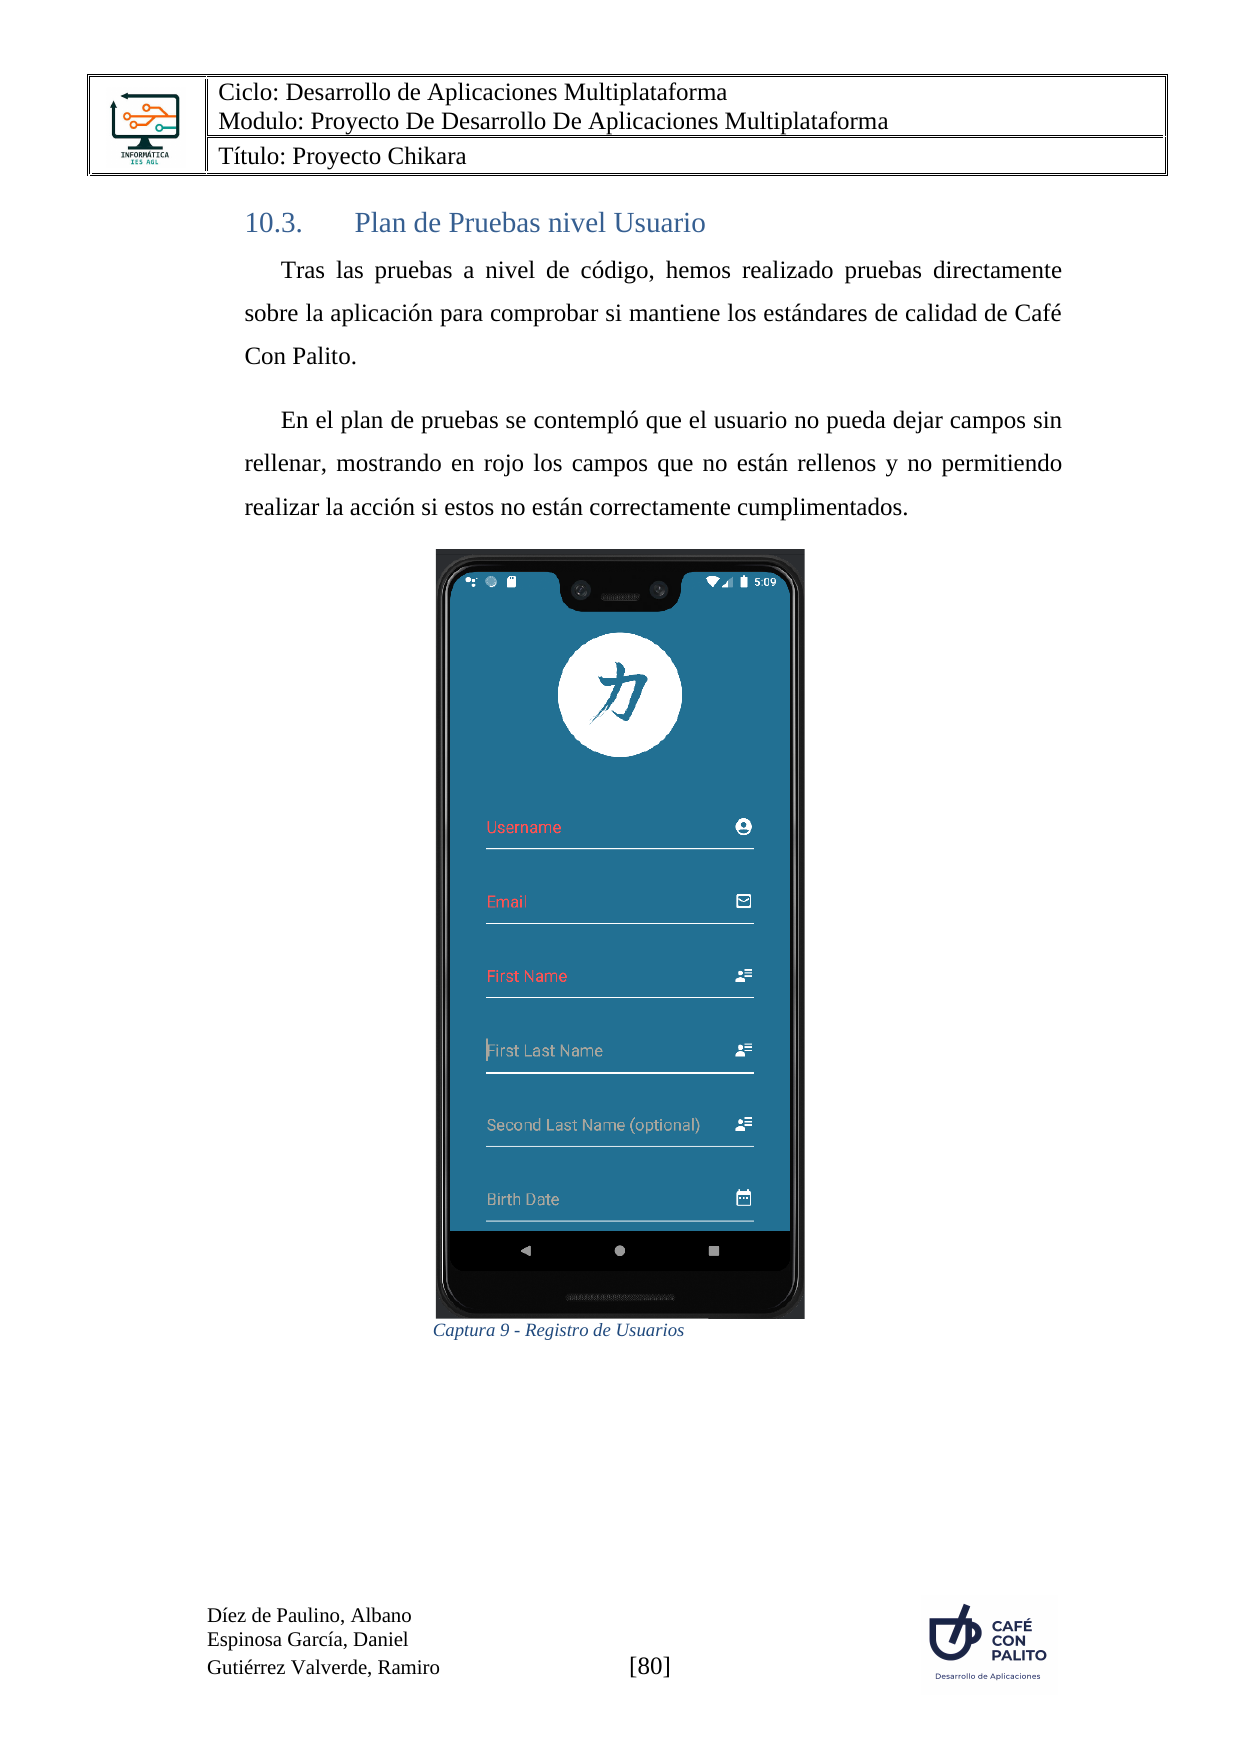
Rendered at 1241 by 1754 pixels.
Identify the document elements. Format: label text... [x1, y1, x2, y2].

text En el plan de pruebas se contempló que el usuario no pueda dejar campos sin rellenar, mostrando en rojo los campos que no están rellenos y no permitiendo realizar la acción si estos no están correctamente cumplimentados. [244, 405, 1063, 520]
subtitle Plan de Pruebas nivel Usuario [244, 205, 1063, 238]
picture [435, 549, 805, 1319]
picture [106, 87, 186, 168]
text Tras las pruebas a nivel de código, hemos realizado pruebas directamente sobre la aplicación para comprobar si mantiene los estándares de calidad de Café Con Palito. [244, 255, 1063, 370]
picture [921, 1595, 1058, 1695]
